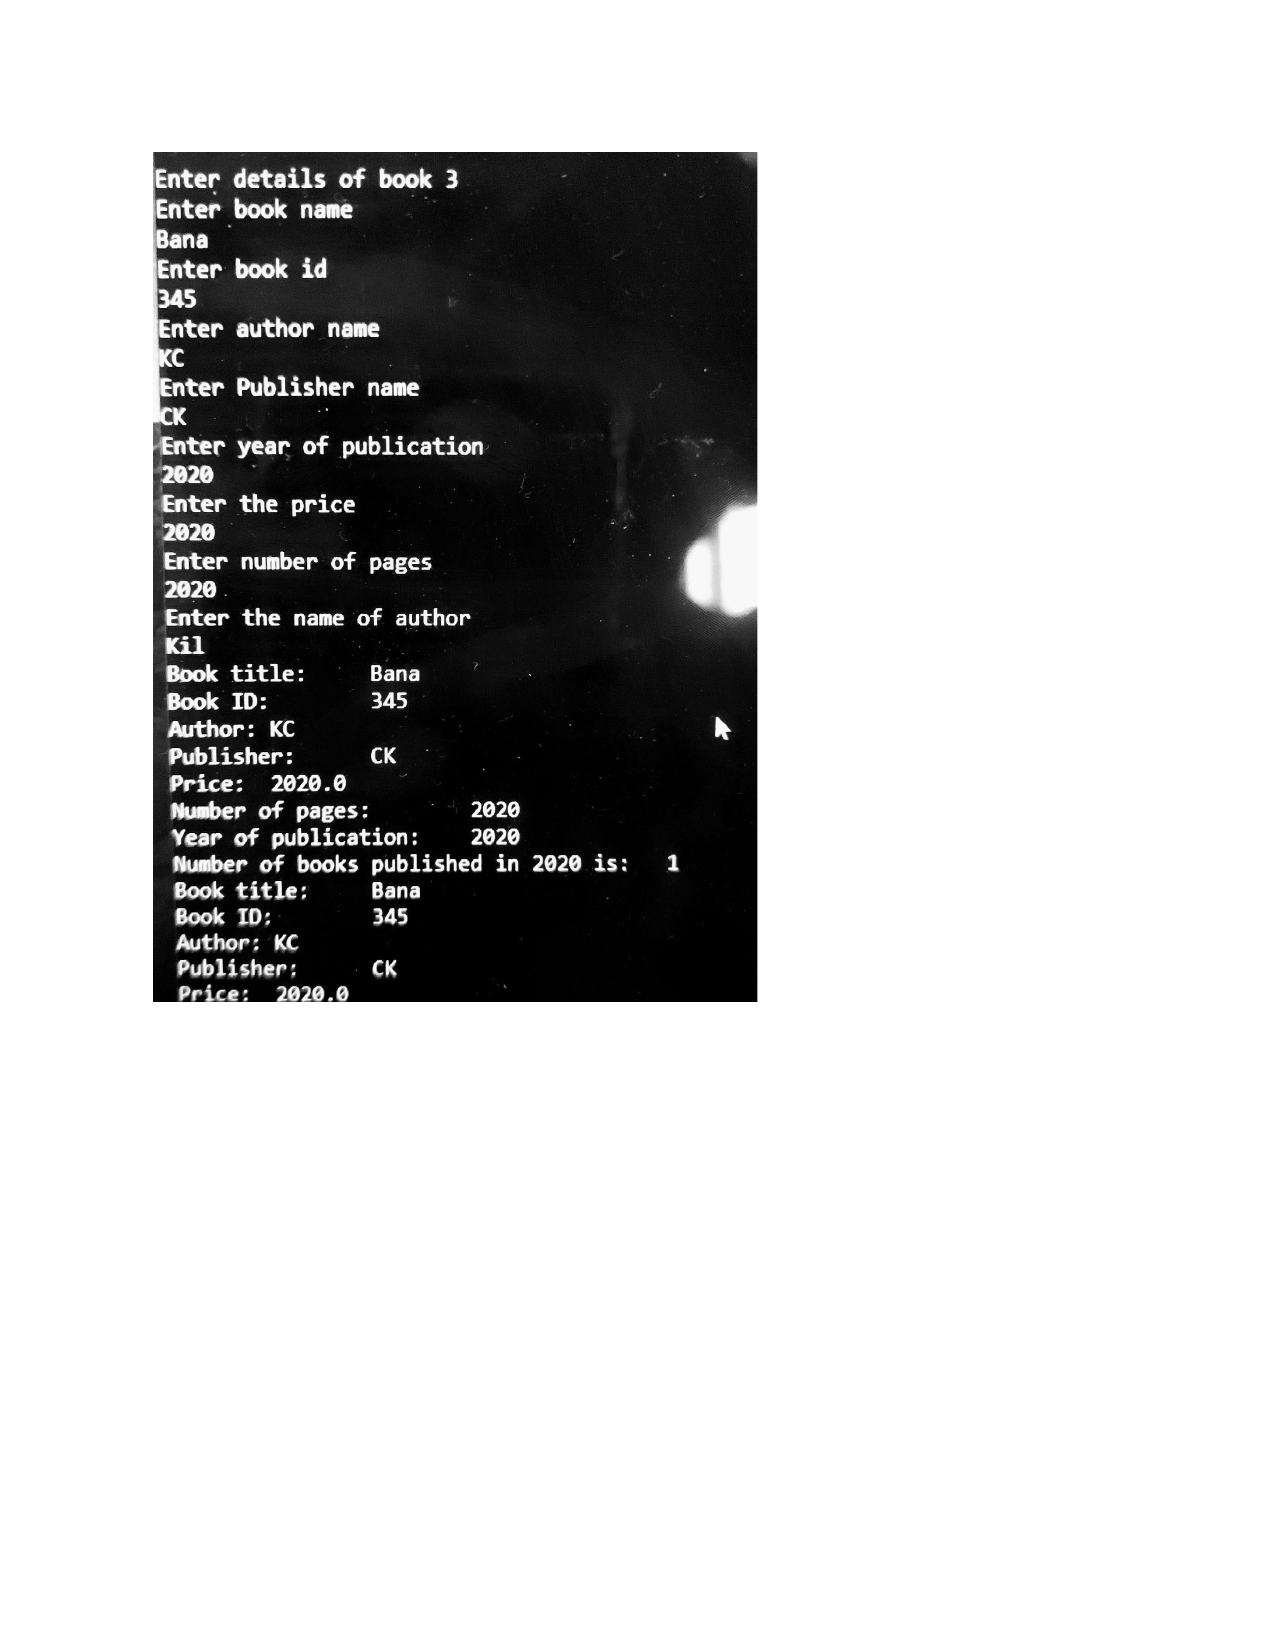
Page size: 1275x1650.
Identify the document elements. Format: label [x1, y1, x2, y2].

picture [153, 152, 758, 1002]
